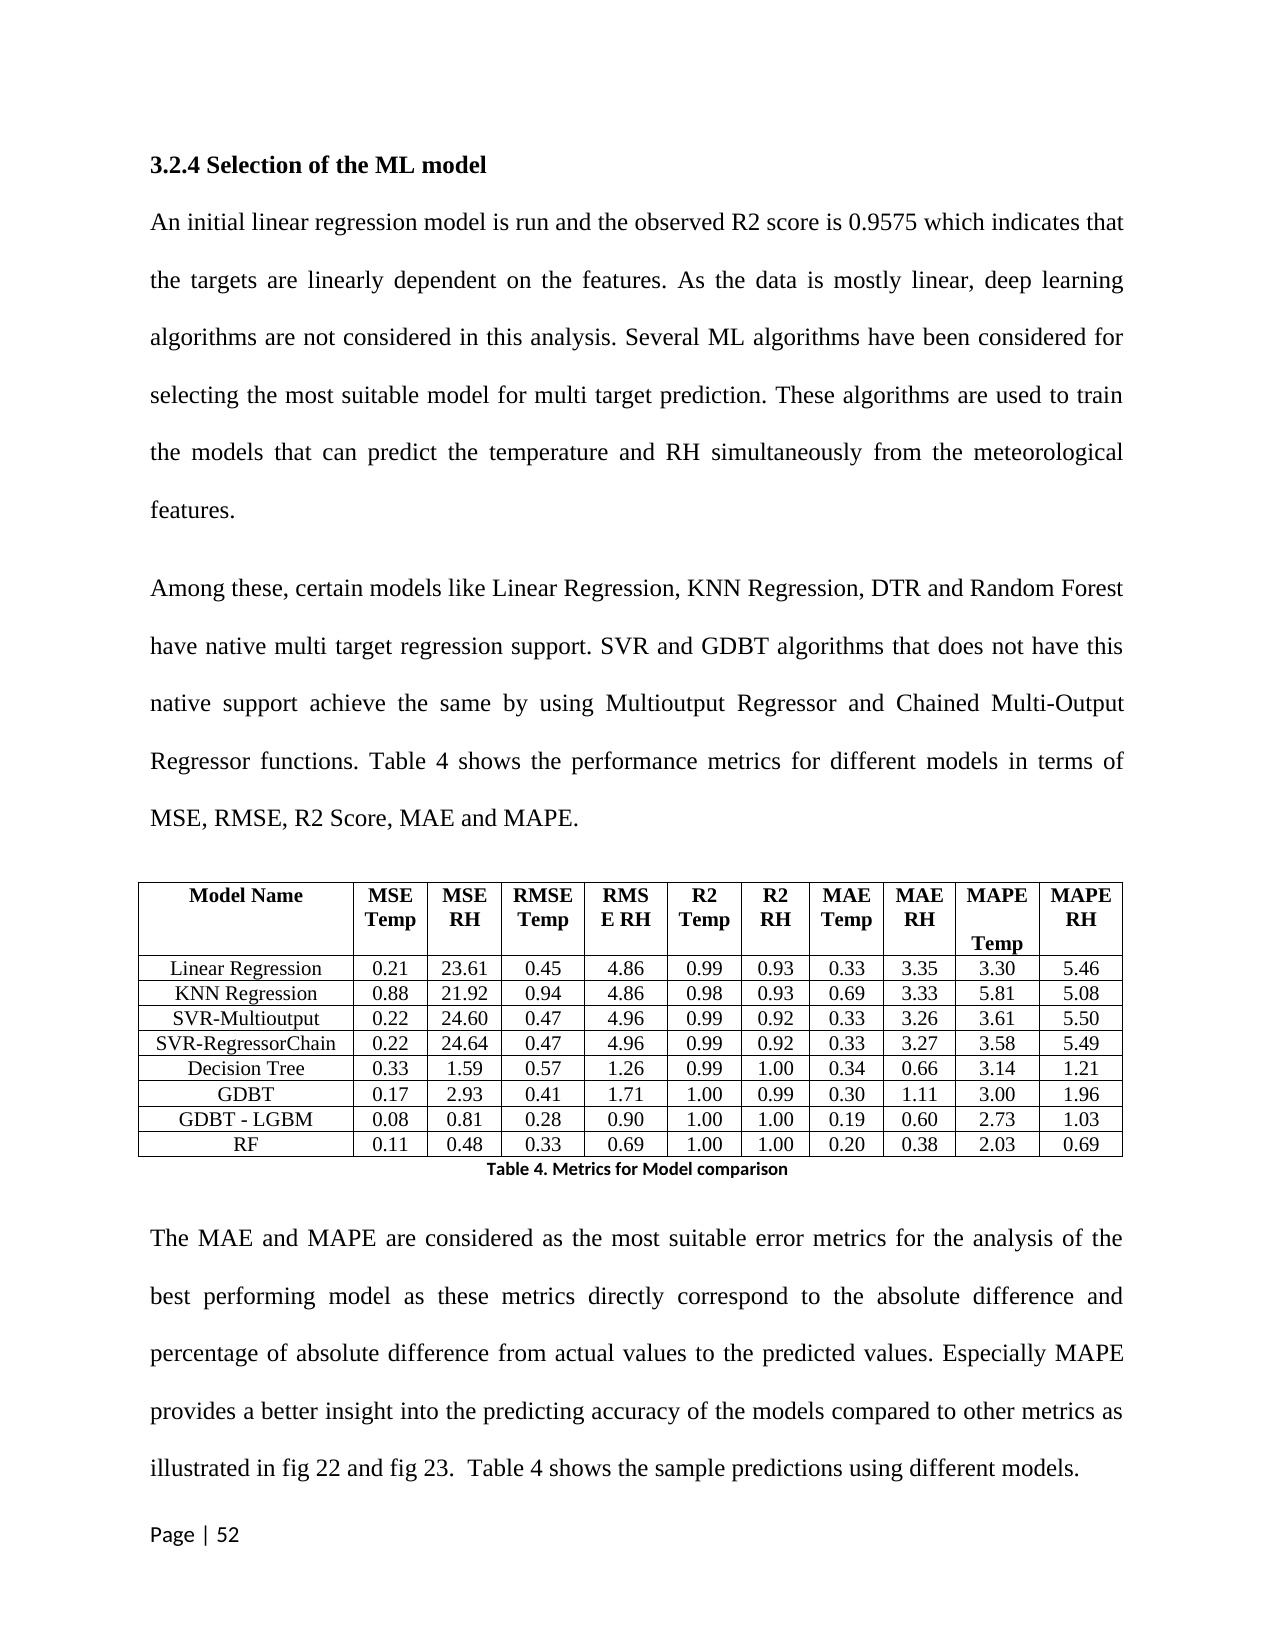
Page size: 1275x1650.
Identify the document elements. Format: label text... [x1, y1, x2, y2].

table_cell 24.60 [428, 1006, 501, 1030]
table_cell 1.21 [1040, 1056, 1122, 1080]
table_cell 0.20 [810, 1132, 883, 1156]
table_cell 0.90 [585, 1107, 667, 1131]
table_cell 1.26 [585, 1056, 667, 1080]
table_cell 0.48 [428, 1132, 501, 1156]
table_cell 0.98 [668, 981, 741, 1005]
table_header MAPE Temp [956, 883, 1039, 955]
table_cell 0.92 [742, 1031, 809, 1055]
table_cell 5.81 [956, 981, 1039, 1005]
table_cell 0.57 [502, 1056, 584, 1080]
table_cell GDBT [139, 1081, 353, 1106]
table_header RMSE RH [585, 883, 667, 955]
table_cell 4.96 [585, 1006, 667, 1030]
table_header RMSE Temp [502, 883, 584, 955]
table_cell 0.99 [742, 1081, 809, 1106]
table_cell 3.30 [956, 956, 1039, 980]
table_cell 0.30 [810, 1081, 883, 1106]
table_cell 3.58 [956, 1031, 1039, 1055]
table_cell 0.81 [428, 1107, 501, 1131]
table_cell 1.00 [668, 1081, 741, 1106]
table_cell 0.94 [502, 981, 584, 1005]
table_cell 0.11 [354, 1132, 427, 1156]
table_header R2 RH [742, 883, 809, 955]
table_cell 0.08 [354, 1107, 427, 1131]
table_cell 0.99 [668, 956, 741, 980]
table_cell SVR-RegressorChain [139, 1031, 353, 1055]
table_cell 1.71 [585, 1081, 667, 1106]
table_cell 0.92 [742, 1006, 809, 1030]
table_cell GDBT - LGBM [139, 1107, 353, 1131]
table_cell 1.59 [428, 1056, 501, 1080]
table_cell 2.93 [428, 1081, 501, 1106]
table_cell KNN Regression [139, 981, 353, 1005]
table_cell 0.33 [810, 956, 883, 980]
table_cell 0.34 [810, 1056, 883, 1080]
table_cell 1.00 [742, 1107, 809, 1131]
text Table 4. Metrics for Model comparison [150, 1157, 1125, 1180]
table_cell 0.38 [884, 1132, 955, 1156]
table_cell 0.28 [502, 1107, 584, 1131]
table_cell SVR-Multioutput [139, 1006, 353, 1030]
table_cell 3.00 [956, 1081, 1039, 1106]
subtitle 3.2.4 Selection of the ML model [150, 150, 1125, 179]
table_header MAPE RH [1040, 883, 1122, 955]
table_cell 0.69 [585, 1132, 667, 1156]
table_cell 0.69 [810, 981, 883, 1005]
table_cell 0.33 [502, 1132, 584, 1156]
table_cell 4.86 [585, 981, 667, 1005]
table_cell 0.33 [354, 1056, 427, 1080]
table_header MAE RH [884, 883, 955, 955]
table_cell 0.41 [502, 1081, 584, 1106]
table_cell 0.33 [810, 1031, 883, 1055]
table_cell 3.35 [884, 956, 955, 980]
table_cell 1.96 [1040, 1081, 1122, 1106]
table_cell 0.93 [742, 981, 809, 1005]
table_header Model Name [139, 883, 353, 955]
table_cell 0.22 [354, 1006, 427, 1030]
table_cell Linear Regression [139, 956, 353, 980]
table_cell 1.11 [884, 1081, 955, 1106]
table_header MSE RH [428, 883, 501, 955]
table_cell 1.00 [668, 1107, 741, 1131]
table_cell RF [139, 1132, 353, 1156]
table_cell 0.88 [354, 981, 427, 1005]
text Among these, certain models like Linear Regression, KNN Regression, DTR and Random Forest have native multi target regression support. SVR and GDBT algorithms that does not have this native support achieve the same by using Multioutput Regressor and Chained Multi-Output Regressor functions. Table 4 shows the performance metrics for different models in terms of MSE, RMSE, R2 Score, MAE and MAPE. [150, 573, 1125, 832]
table_header MSE Temp [354, 883, 427, 955]
table_cell 3.61 [956, 1006, 1039, 1030]
table_cell 3.14 [956, 1056, 1039, 1080]
table_cell 2.03 [956, 1132, 1039, 1156]
table_cell 0.47 [502, 1031, 584, 1055]
table_cell 5.08 [1040, 981, 1122, 1005]
table_cell Decision Tree [139, 1056, 353, 1080]
table_cell 5.50 [1040, 1006, 1122, 1030]
table_cell 0.21 [354, 956, 427, 980]
table_cell 4.86 [585, 956, 667, 980]
table_cell 0.69 [1040, 1132, 1122, 1156]
table_cell 3.26 [884, 1006, 955, 1030]
table_cell 0.33 [810, 1006, 883, 1030]
table_cell 1.03 [1040, 1107, 1122, 1131]
table_cell 21.92 [428, 981, 501, 1005]
table_cell 0.99 [668, 1056, 741, 1080]
table_cell 1.00 [742, 1132, 809, 1156]
table_cell 5.46 [1040, 956, 1122, 980]
table_cell 24.64 [428, 1031, 501, 1055]
table_cell 0.22 [354, 1031, 427, 1055]
table_cell 3.27 [884, 1031, 955, 1055]
table_cell 5.49 [1040, 1031, 1122, 1055]
table_cell 1.00 [668, 1132, 741, 1156]
table_cell 0.60 [884, 1107, 955, 1131]
table_cell 0.93 [742, 956, 809, 980]
table_cell 0.66 [884, 1056, 955, 1080]
table_cell 23.61 [428, 956, 501, 980]
text An initial linear regression model is run and the observed R2 score is 0.9575 which indicates that the targets are linearly dependent on the features. As the data is mostly linear, deep learning algorithms are not considered in this analysis. Several ML algorithms have been considered for selecting the most suitable model for multi target prediction. These algorithms are used to train the models that can predict the temperature and RH simultaneously from the meteorological features. [150, 207, 1125, 524]
table_cell 2.73 [956, 1107, 1039, 1131]
table_header R2 Temp [668, 883, 741, 955]
table_cell 0.19 [810, 1107, 883, 1131]
table_cell 1.00 [742, 1056, 809, 1080]
table_header MAE Temp [810, 883, 883, 955]
table_cell 3.33 [884, 981, 955, 1005]
table_cell 0.17 [354, 1081, 427, 1106]
table_cell 0.45 [502, 956, 584, 980]
text The MAE and MAPE are considered as the most suitable error metrics for the analysis of the best performing model as these metrics directly correspond to the absolute difference and percentage of absolute difference from actual values to the predicted values. Especially MAPE provides a better insight into the predicting accuracy of the models compared to other metrics as illustrated in fig 22 and fig 23. Table 4 shows the sample predictions using different models. [150, 1223, 1125, 1482]
table_cell 0.47 [502, 1006, 584, 1030]
table_cell 0.99 [668, 1006, 741, 1030]
table_cell 0.99 [668, 1031, 741, 1055]
table_cell 4.96 [585, 1031, 667, 1055]
